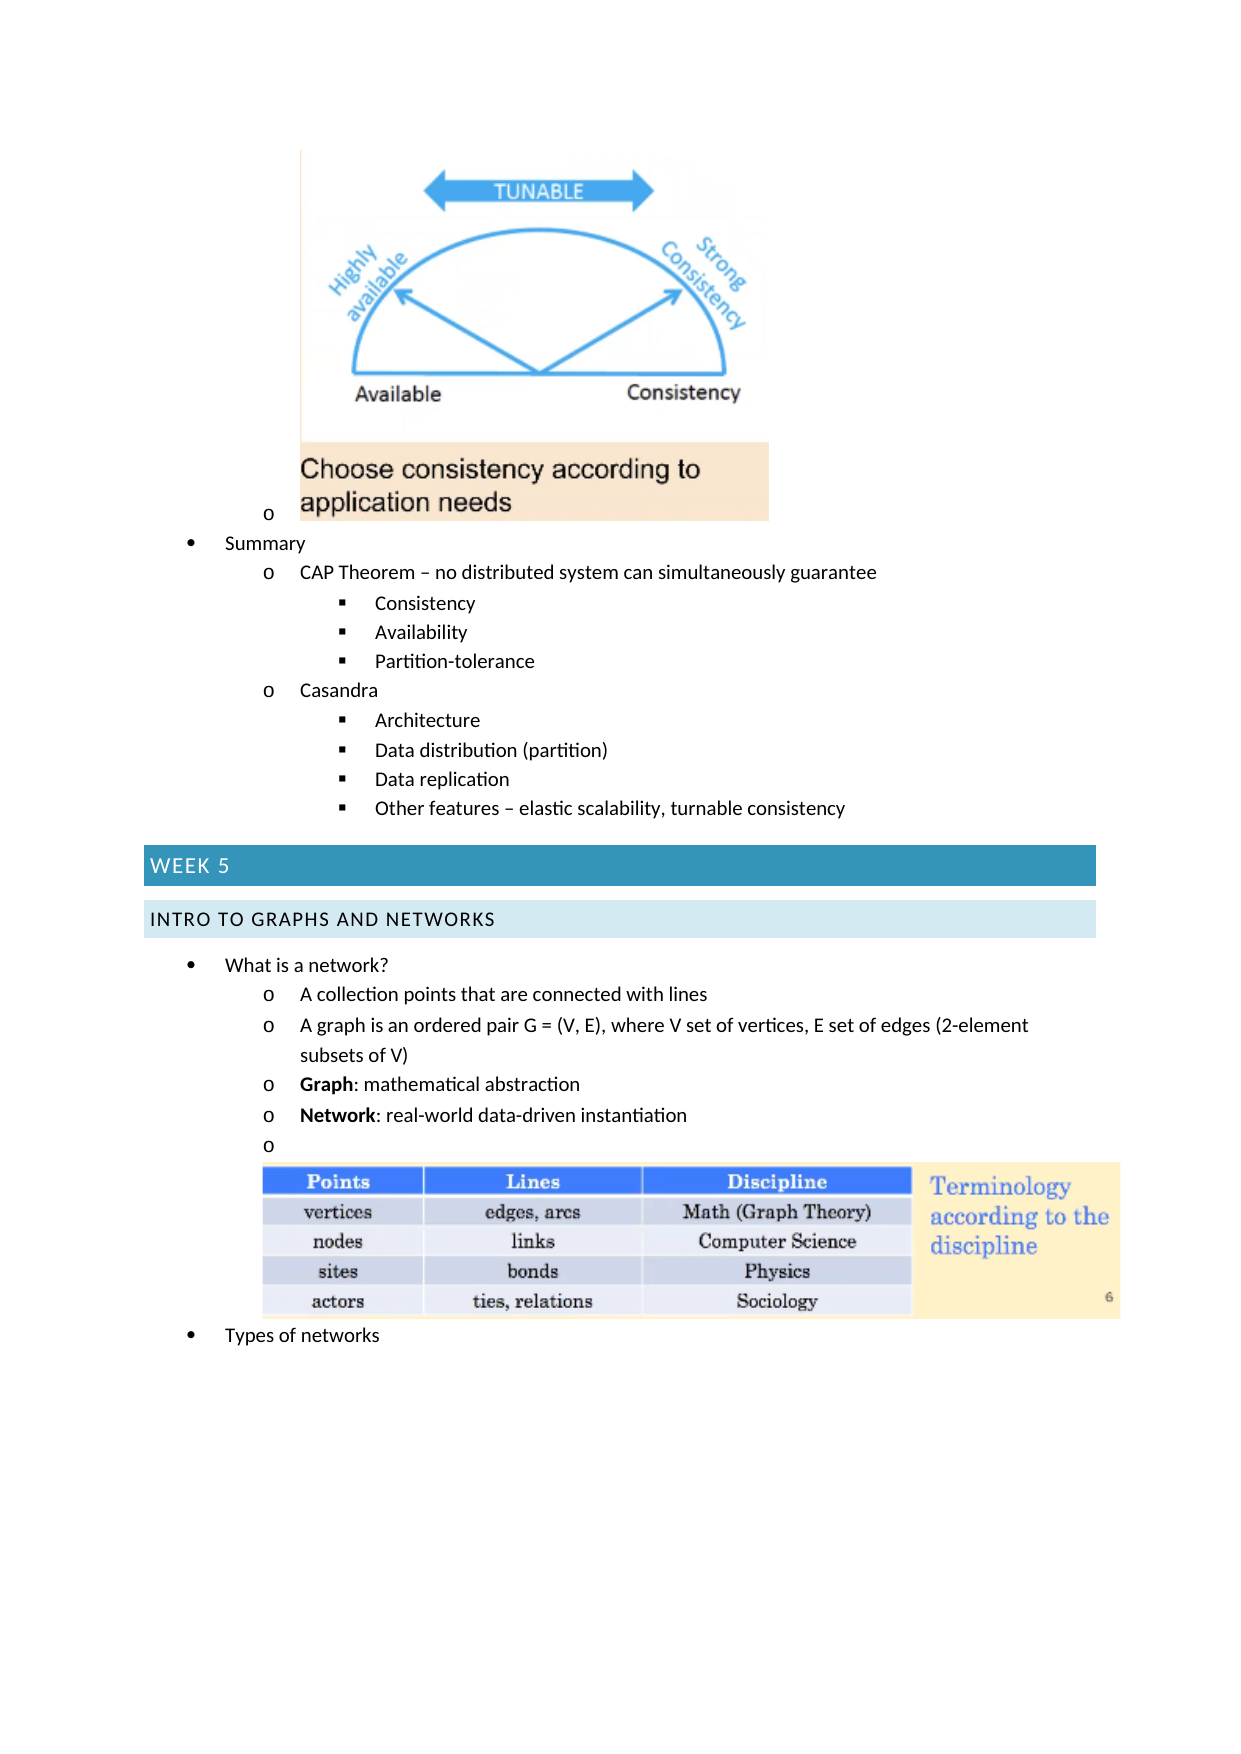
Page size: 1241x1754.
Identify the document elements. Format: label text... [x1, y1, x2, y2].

list A graph is an ordered pair G = (V, E), where V set of vertices, E set of edges (2-element subsets of V) [262, 1012, 1090, 1068]
list A collection points that are connected with lines [262, 982, 1090, 1008]
list Graph: mathematical abstraction [262, 1071, 1090, 1098]
list Summary [187, 530, 1090, 556]
list CAP Theorem – no distributed system can simultaneously guarantee [262, 559, 1090, 586]
list Casandra [262, 677, 1090, 704]
list Data replication [337, 766, 1090, 791]
list Architecture [337, 708, 1090, 733]
list Consistency [337, 590, 1090, 615]
subtitle Intro to Graphs and Networks [150, 907, 1090, 932]
list Availability [337, 619, 1090, 644]
list Types of networks [187, 1322, 1090, 1348]
list Partition-tolerance [337, 648, 1090, 673]
picture [300, 150, 769, 521]
list What is a network? [187, 952, 1090, 978]
list Other features – elastic scalability, turnable consistency [337, 795, 1090, 821]
picture [262, 1162, 1121, 1319]
subtitle Week 5 [150, 851, 1090, 879]
list Data distribution (partition) [337, 737, 1090, 762]
list Network: real-world data-driven instantiation [262, 1102, 1090, 1128]
